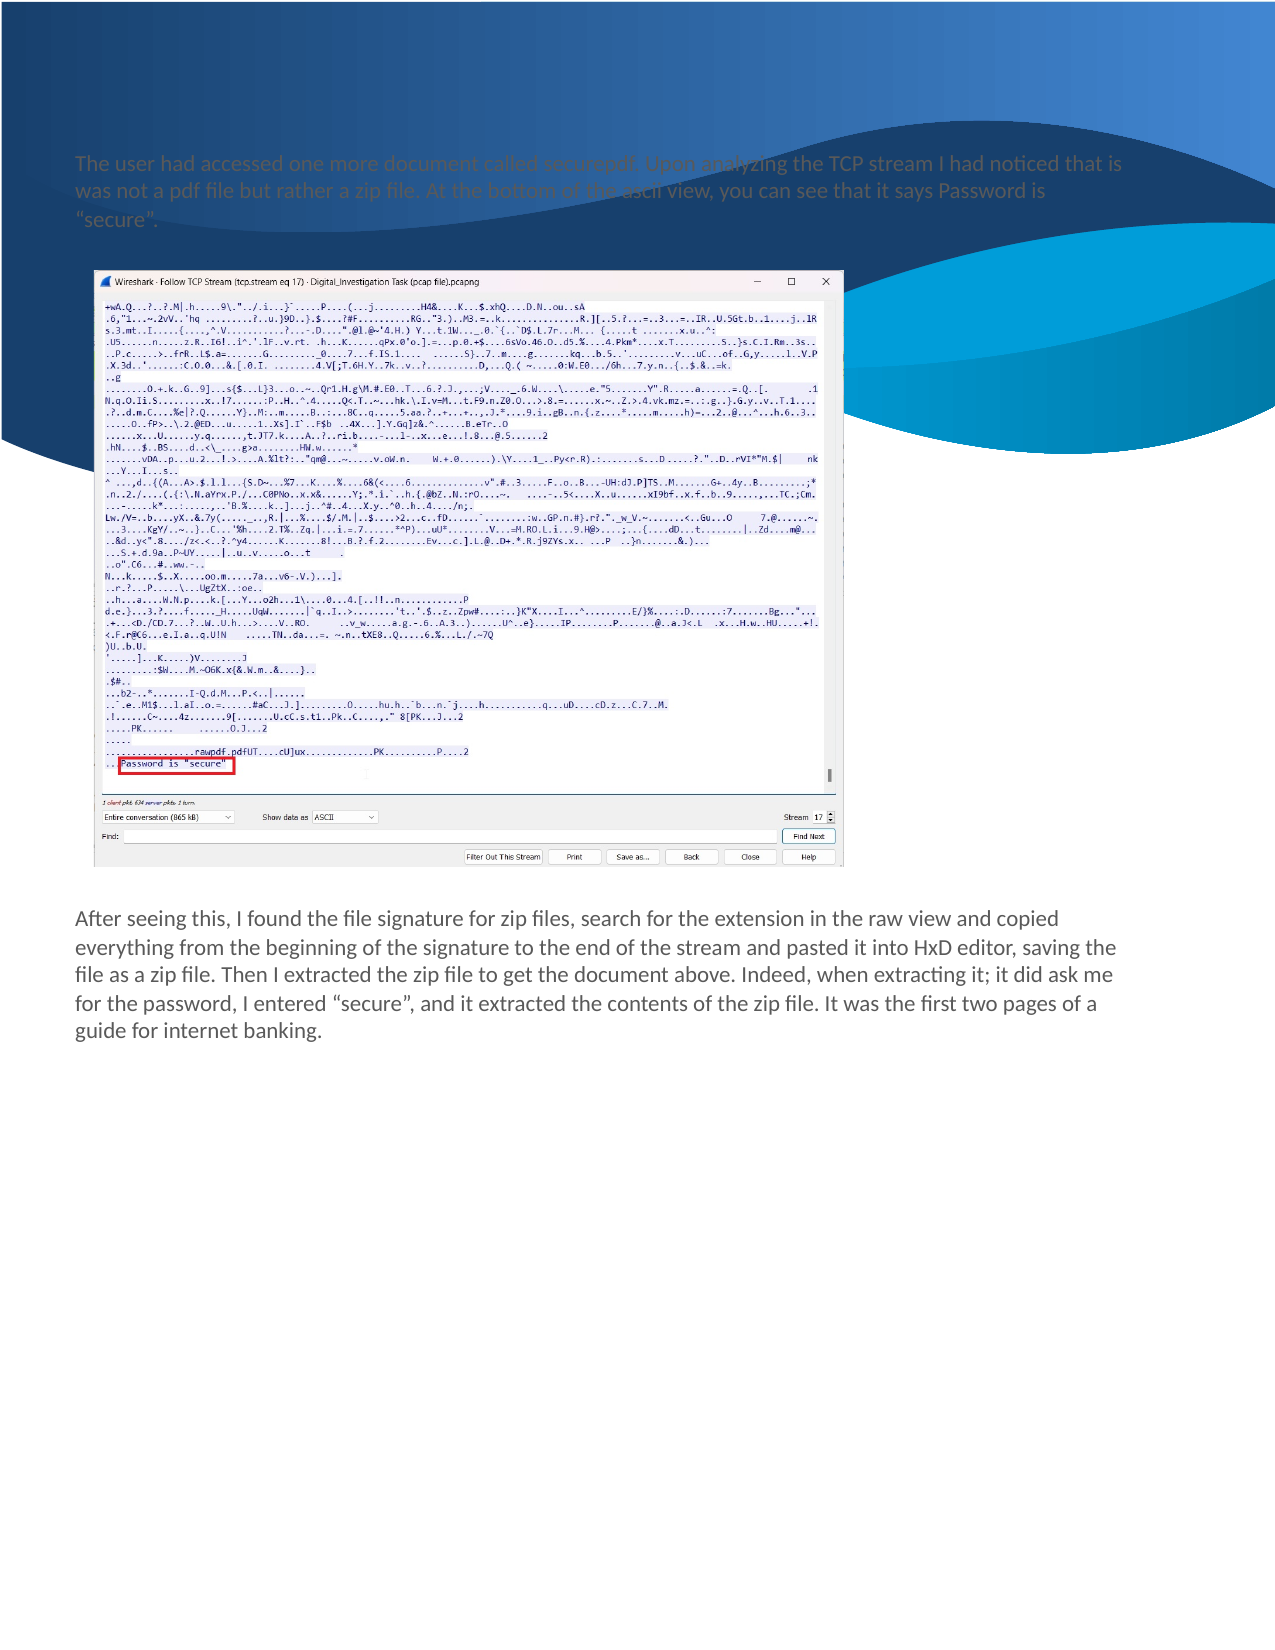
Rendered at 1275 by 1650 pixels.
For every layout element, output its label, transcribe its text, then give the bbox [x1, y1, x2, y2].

text The user had accessed one more document called securepdf. Upon analyzing the TCP stream I had noticed that is was not a pdf file but rather a zip file. At the bottom of the ascii view, you can see that it says Password is “secure”. [75, 149, 1125, 233]
text After seeing this, I found the file signature for zip files, search for the extension in the raw view and copied everything from the beginning of the signature to the end of the stream and pasted it into HxD editor, saving the file as a zip file. Then I extracted the zip file to get the document above. Indeed, when extracting it; it did ask me for the password, I entered “secure”, and it extracted the contents of the zip file. It was the first two pages of a guide for internet banking. [75, 904, 1125, 1045]
